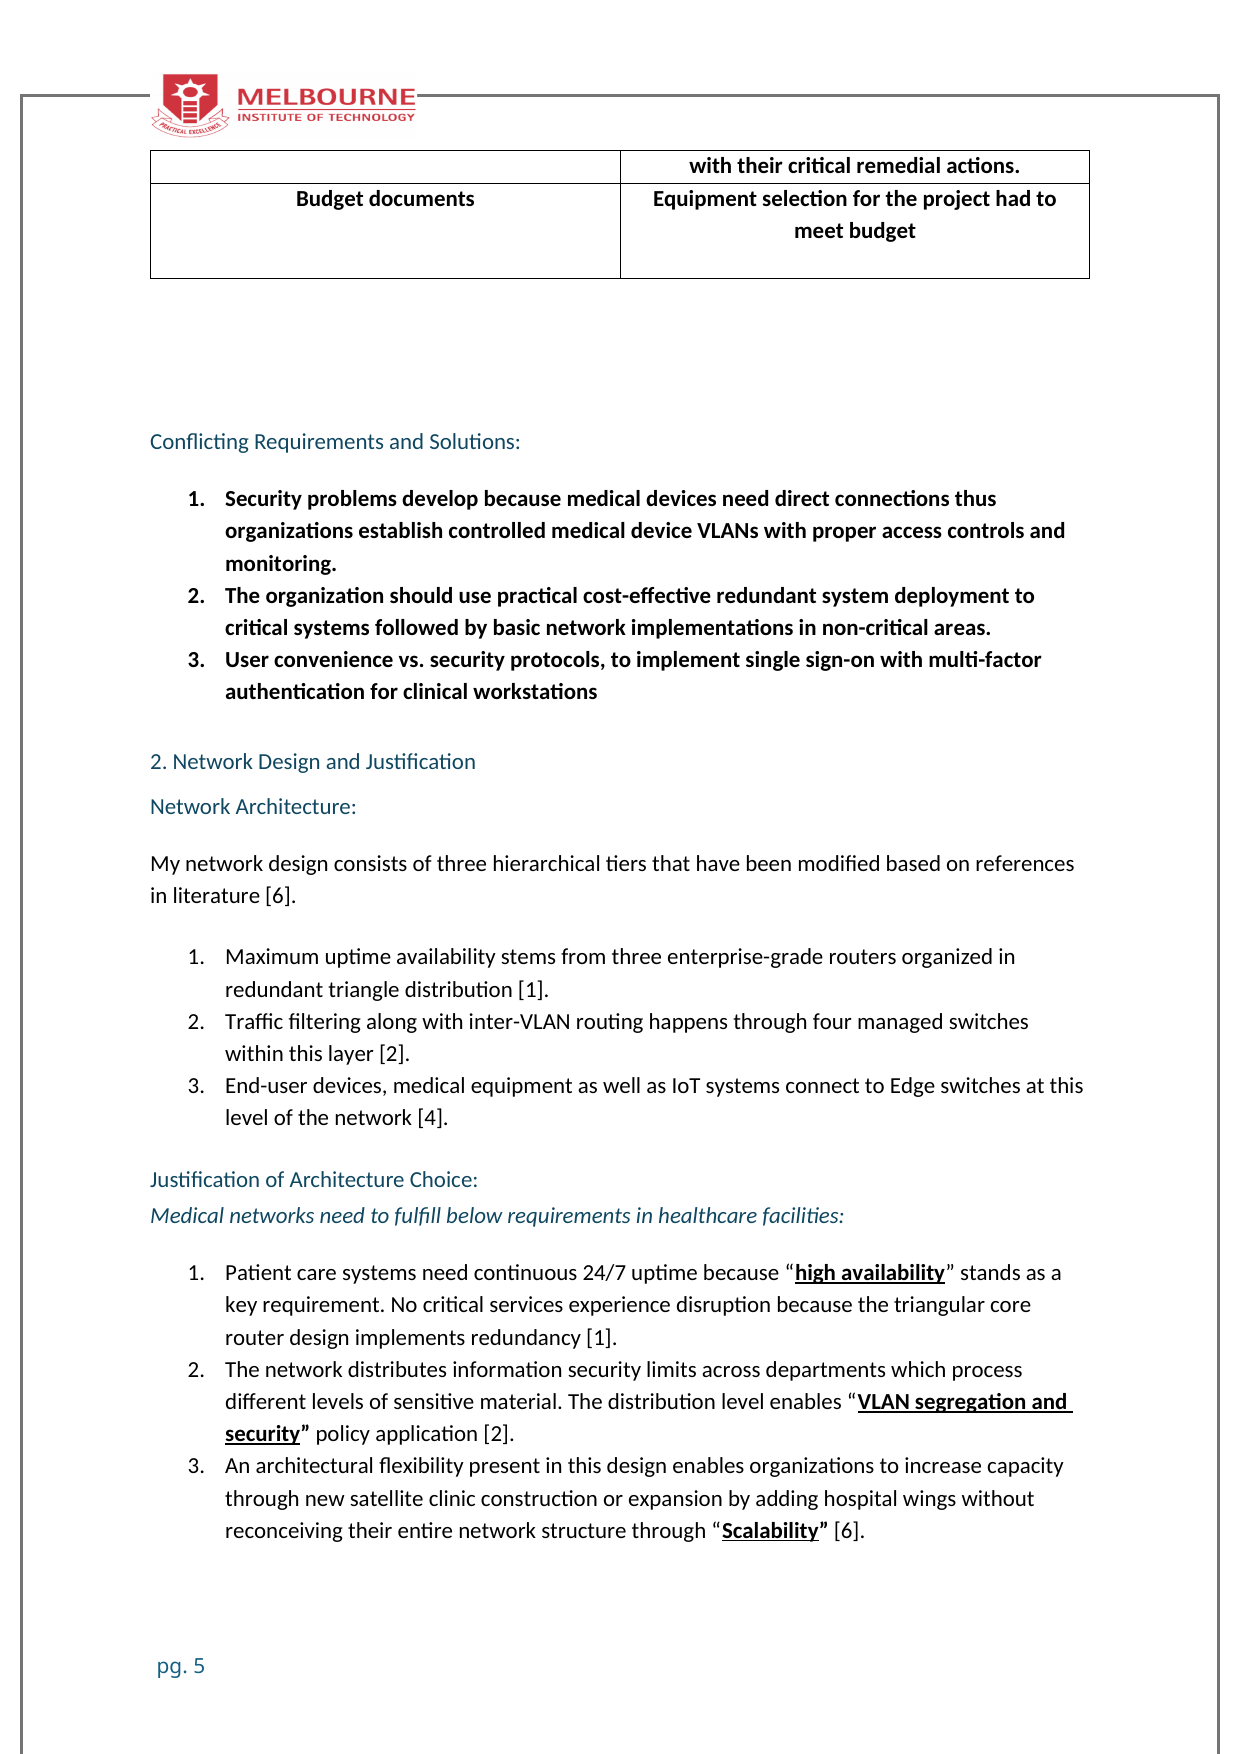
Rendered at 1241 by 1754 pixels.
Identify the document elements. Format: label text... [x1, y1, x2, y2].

subtitle Network Architecture: [150, 792, 1090, 820]
list The network distributes information security limits across departments which process different levels of sensitive material. The distribution level enables “VLAN segregation and security” policy application [2]. [187, 1355, 1090, 1447]
subtitle Justification of Architecture Choice: [150, 1165, 1090, 1193]
list The organization should use practical cost-effective redundant system deployment to critical systems followed by basic network implementations in non-critical areas. [187, 581, 1090, 641]
list Security problems develop because medical devices need direct connections thus organizations establish controlled medical device VLANs with proper access controls and monitoring. [187, 484, 1090, 577]
list End-user devices, medical equipment as well as IoT systems connect to Edge switches at this level of the network [4]. [187, 1071, 1090, 1131]
list An architectural flexibility present in this design enables organizations to increase capacity through new satellite clinic construction or expansion by adding hospital wings without reconceiving their entire network structure through “Scalability” [6]. [187, 1451, 1090, 1544]
text My network design consists of three hierarchical tiers that have been modified based on references in literature [6]. [150, 849, 1090, 909]
list User convenience vs. security protocols, to implement single sign-on with multi-factor authentication for clinical workstations [187, 645, 1090, 705]
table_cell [151, 151, 620, 183]
picture [150, 73, 418, 138]
list Traffic filtering along with inter-VLAN routing happens through four managed switches within this layer [2]. [187, 1007, 1090, 1067]
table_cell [621, 151, 1089, 183]
subtitle Medical networks need to fulfill below requirements in healthcare facilities: [150, 1201, 1090, 1229]
table_cell Budget documents [151, 184, 620, 278]
table_cell Equipment selection for the project had to meet budget [621, 184, 1089, 278]
subtitle 2. Network Design and Justification [150, 747, 1090, 775]
list Patient care systems need continuous 24/7 uptime because “high availability” stands as a key requirement. No critical services experience disruption because the triangular core router design implements redundancy [1]. [187, 1258, 1090, 1351]
subtitle Conflicting Requirements and Solutions: [150, 427, 1090, 455]
list Maximum uptime availability stems from three enterprise-grade routers organized in redundant triangle distribution [1]. [187, 942, 1090, 1003]
